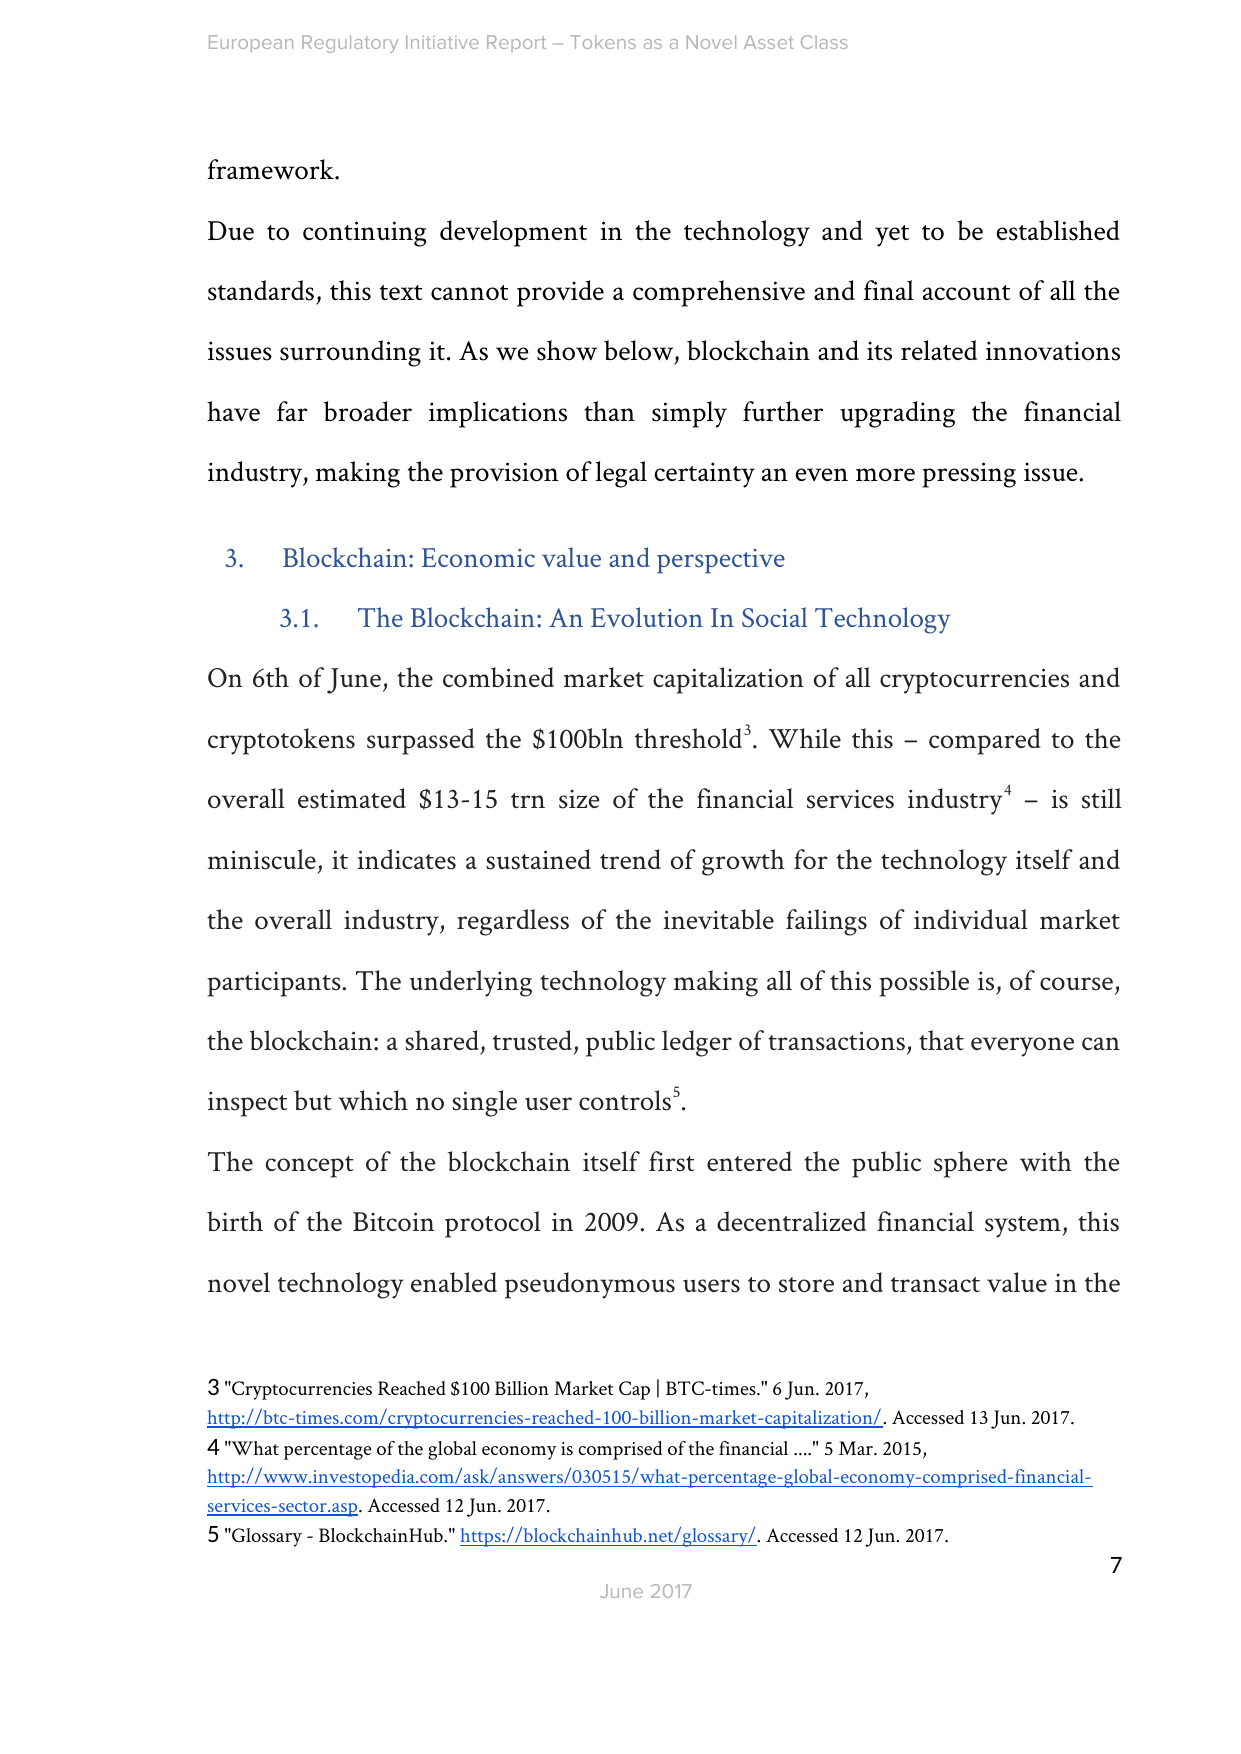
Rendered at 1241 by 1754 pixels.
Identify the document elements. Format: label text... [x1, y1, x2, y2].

subtitle The Blockchain: An Evolution In Social Technology [319, 596, 1122, 636]
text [207, 148, 1122, 188]
subtitle Blockchain: Economic value and perspective [244, 535, 1122, 576]
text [207, 1139, 1122, 1301]
text On 6th of June, the combined market capitalization of all cryptocurrencies and cryptotokens surpassed the $100bln threshold. While this – compared to the overall estimated $13-15 trn size of the financial services industry – is still miniscule, it indicates a sustained trend of growth for the technology itself and the overall industry, regardless of the inevitable failings of individual market participants. The underlying technology making all of this possible is, of course, the blockchain: a shared, trusted, public ledger of transactions, that everyone can inspect but which no single user controls. [207, 656, 1122, 1119]
text Due to continuing development in the technology and yet to be established standards, this text cannot provide a comprehensive and final account of all the issues surrounding it. As we show below, blockchain and its related innovations have far broader implications than simply further upgrading the financial industry, making the provision of legal certainty an even more pressing issue. [207, 208, 1122, 490]
